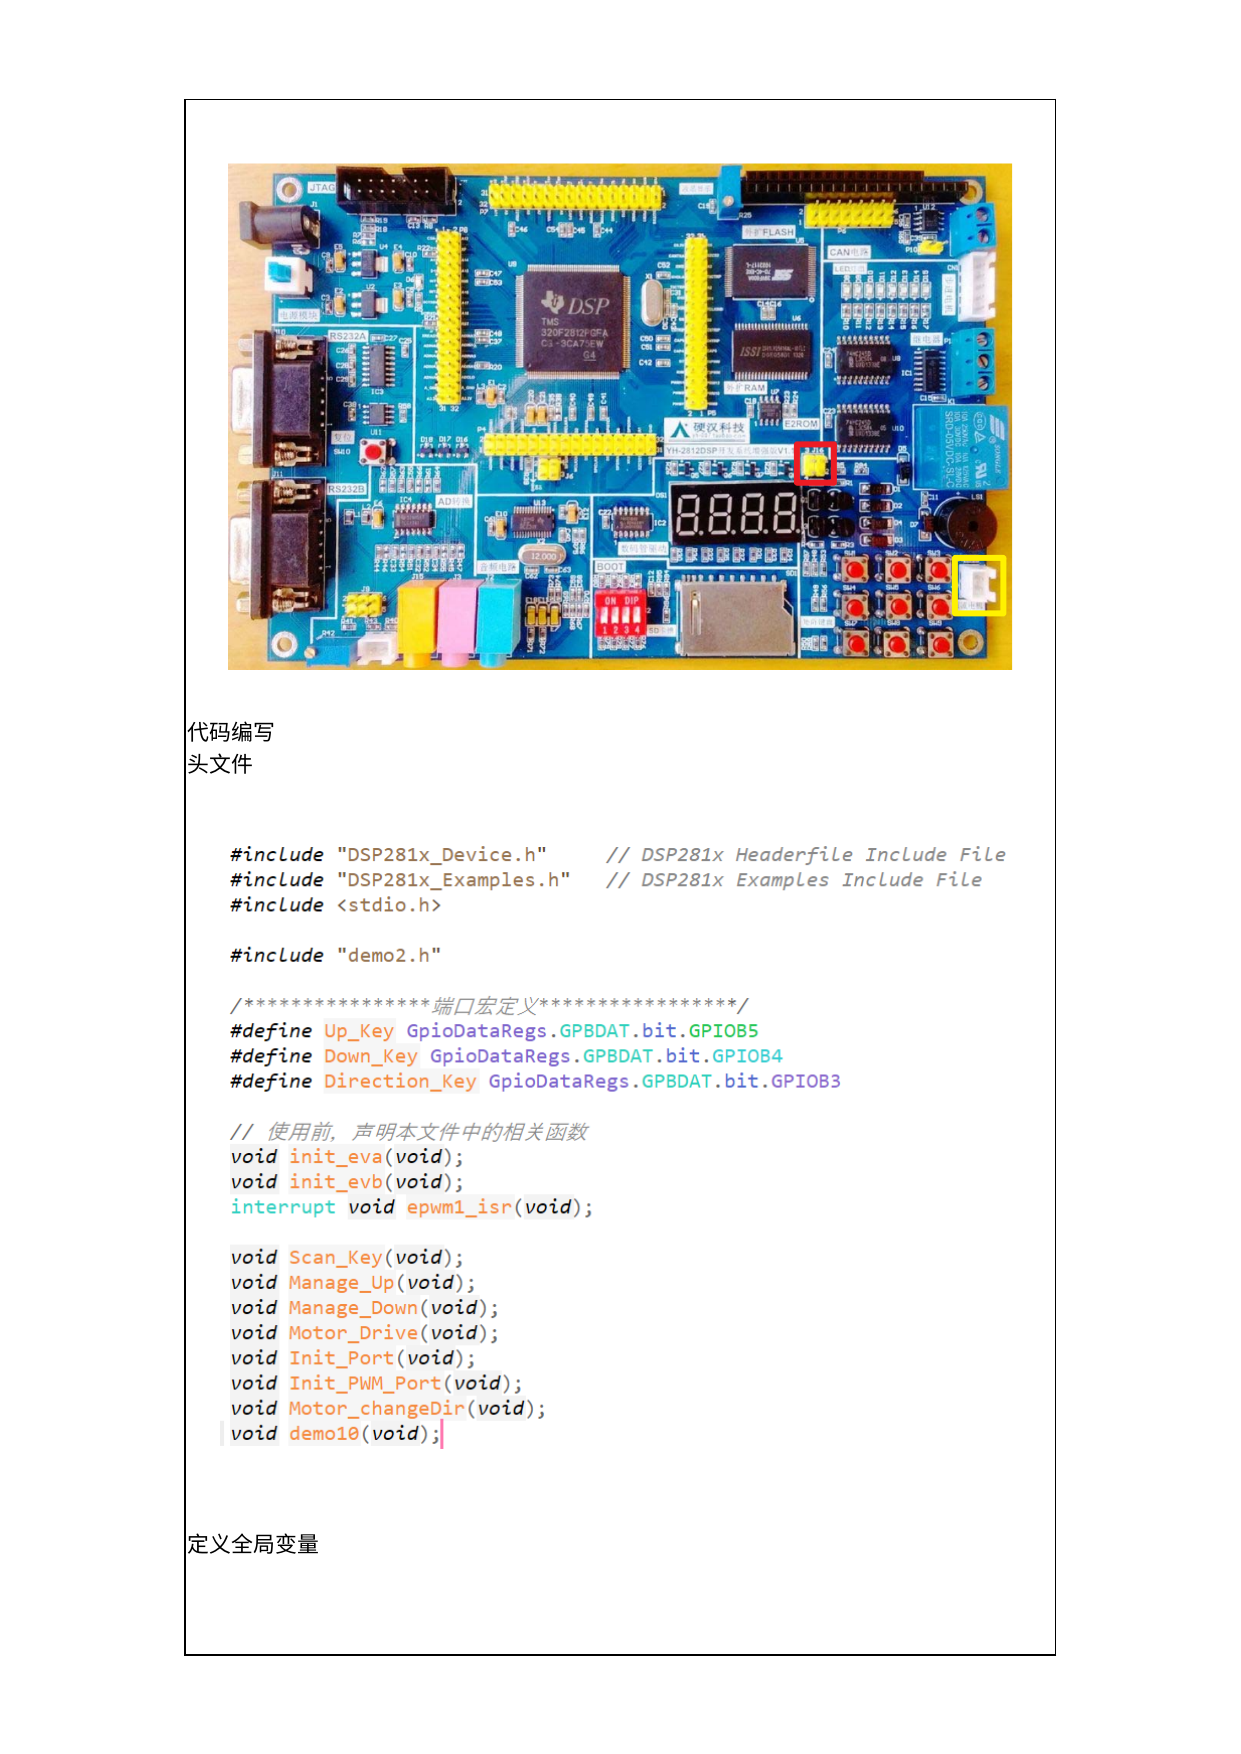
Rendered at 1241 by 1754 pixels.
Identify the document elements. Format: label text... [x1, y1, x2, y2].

text 头文件 [187, 747, 1053, 779]
text 定义全局变量 [187, 1527, 1053, 1559]
text 代码编写 [187, 714, 1053, 747]
picture [220, 844, 1020, 1455]
picture [228, 162, 1013, 670]
